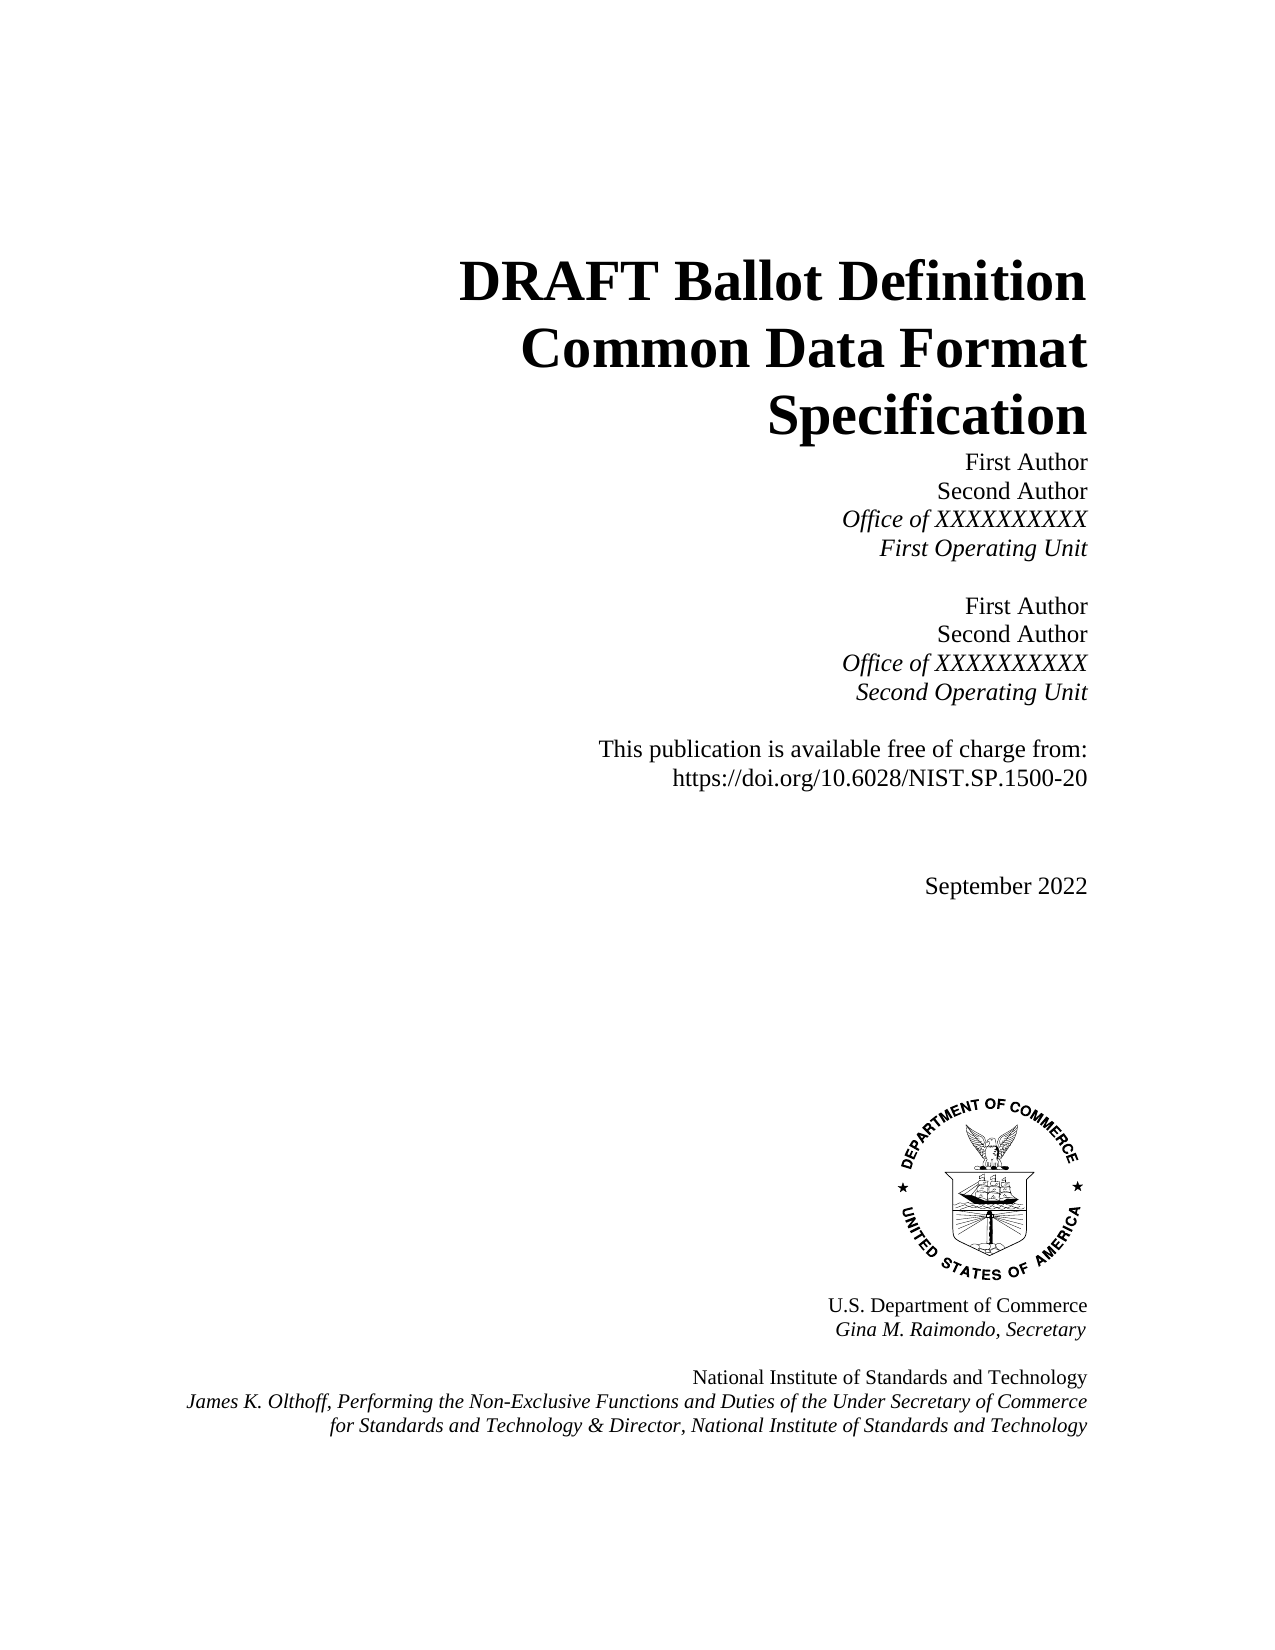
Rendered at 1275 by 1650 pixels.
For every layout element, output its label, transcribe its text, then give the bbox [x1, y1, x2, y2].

text Office of XXXXXXXXXX [187, 648, 1087, 677]
text James K. Olthoff, Performing the Non-Exclusive Functions and Duties of the Under Secretary of Commerce [141, 1389, 1087, 1413]
text U.S. Department of Commerce [187, 1293, 1087, 1317]
text DRAFT Ballot Definition [187, 246, 1087, 313]
text National Institute of Standards and Technology [187, 1365, 1087, 1389]
text for Standards and Technology & Director, National Institute of Standards and Technology [141, 1413, 1087, 1437]
text Second Author [187, 619, 1087, 648]
text Office of XXXXXXXXXX [187, 504, 1087, 533]
text This publication is available free of charge from: [187, 734, 1087, 763]
text First Author [187, 447, 1087, 476]
text September 2022 [187, 871, 1087, 900]
text Common Data Format Specification [187, 313, 1087, 447]
text Second Operating Unit [187, 677, 1087, 706]
text First Operating Unit [187, 533, 1087, 562]
text Second Author [187, 476, 1087, 504]
text First Author [187, 591, 1087, 619]
text https://doi.org/10.6028/NIST.SP.1500-20 [187, 763, 1087, 792]
text Gina M. Raimondo, Secretary [187, 1317, 1087, 1341]
